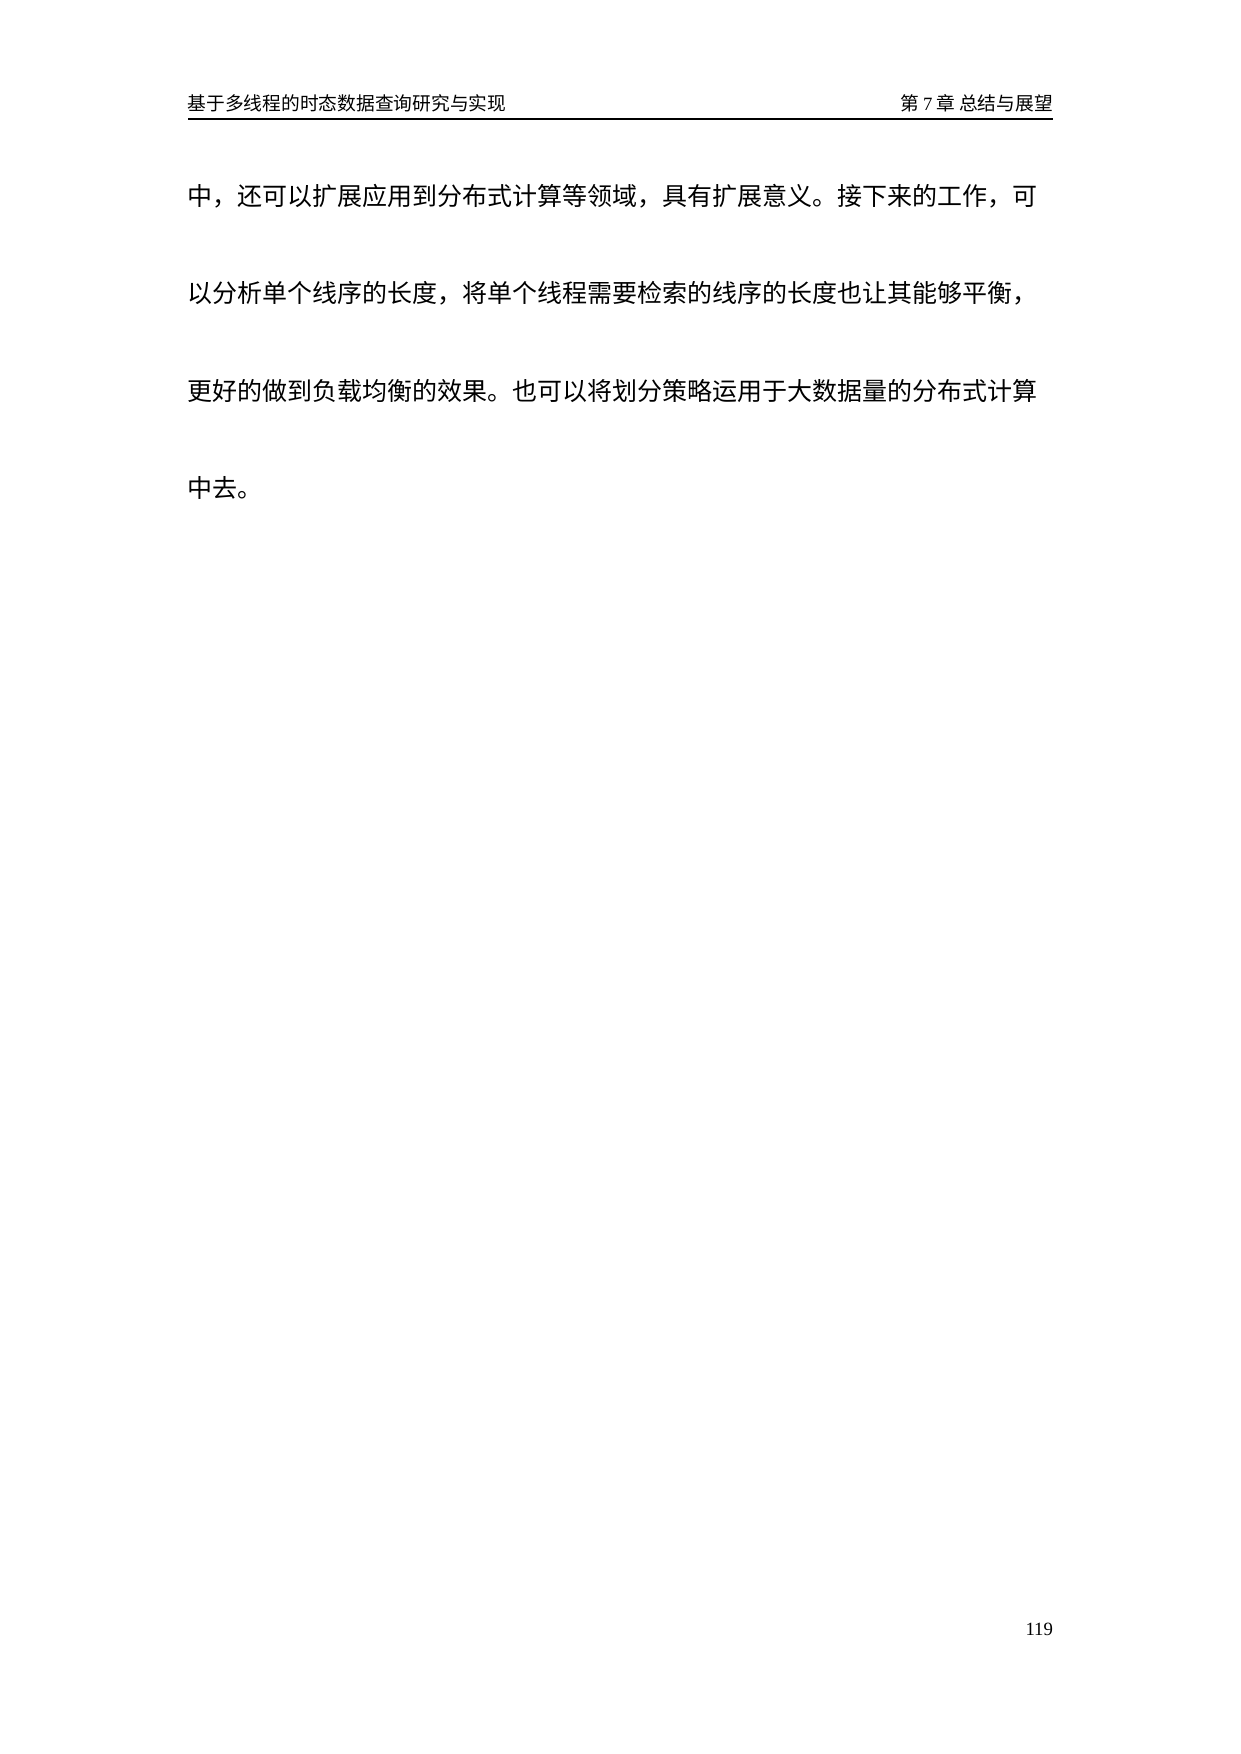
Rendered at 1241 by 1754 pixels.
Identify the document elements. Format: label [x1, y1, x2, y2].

text [187, 162, 1053, 519]
